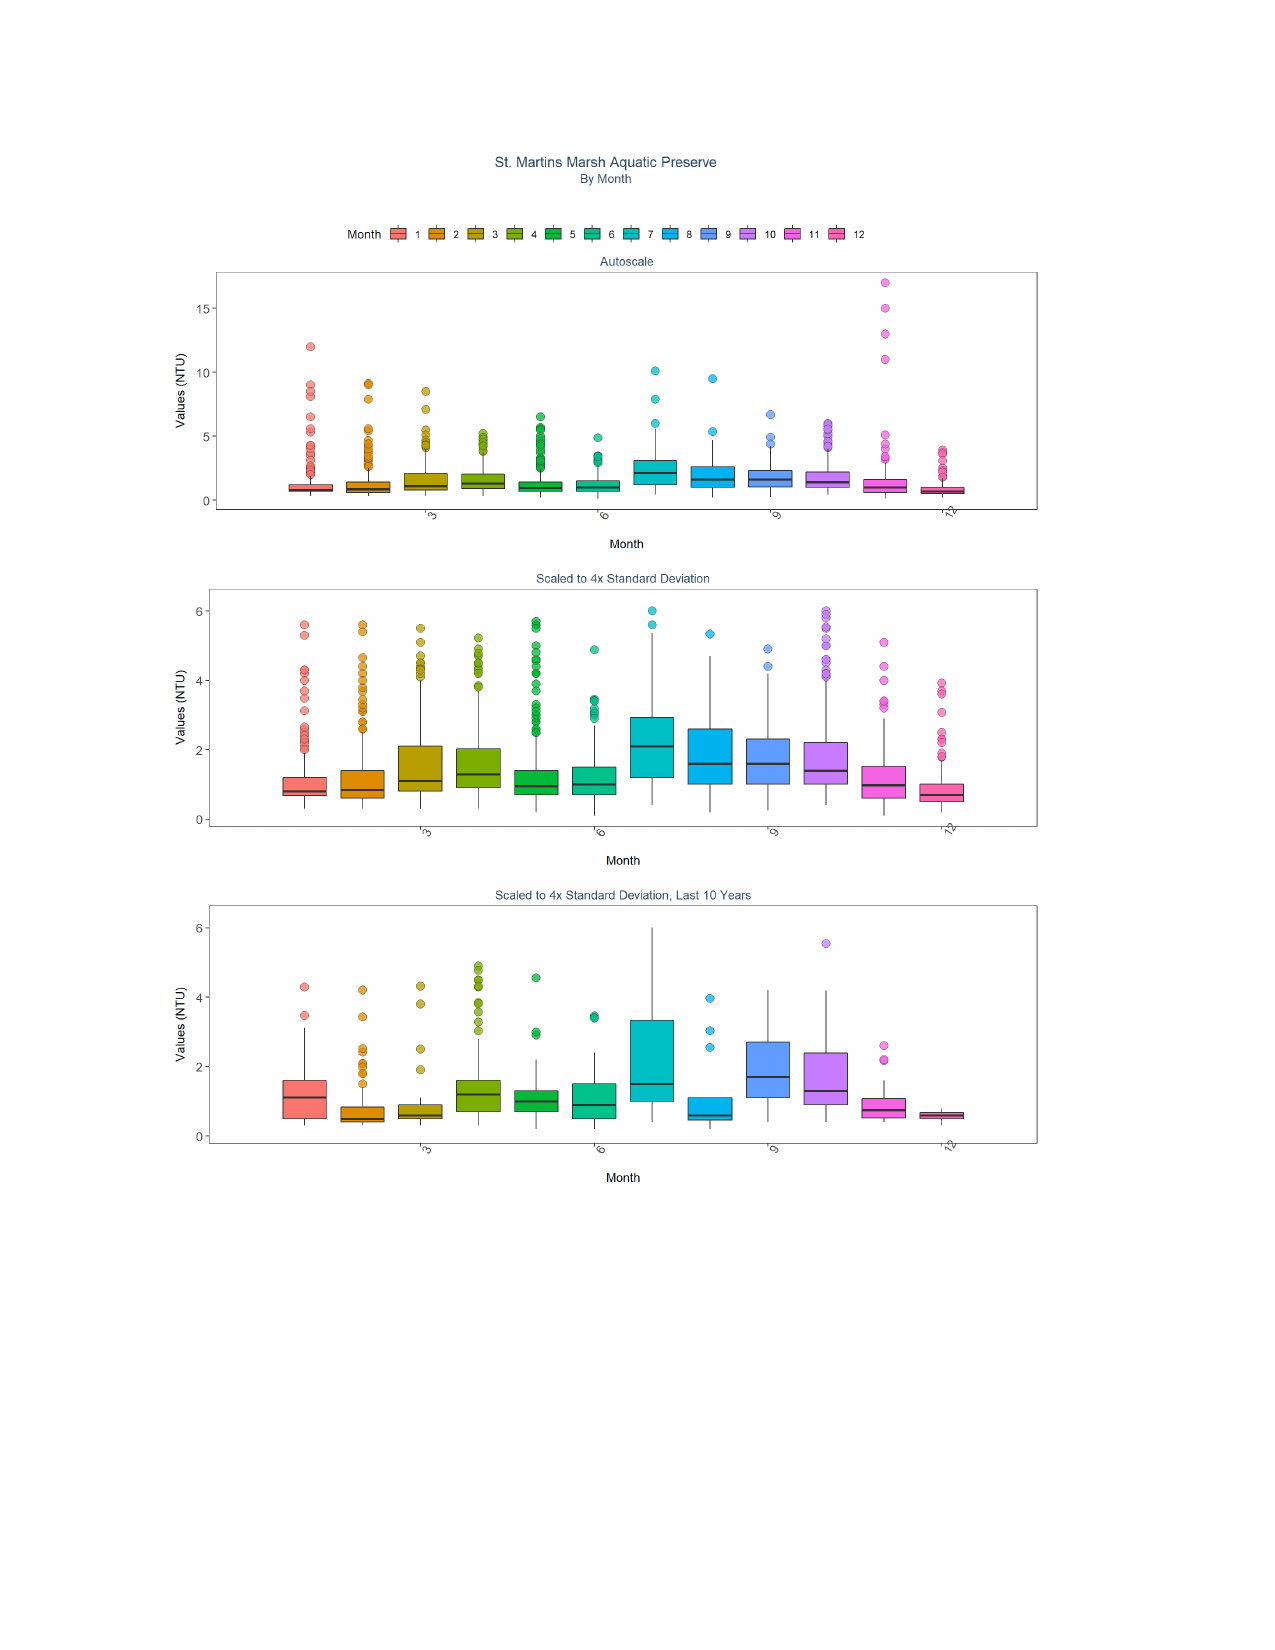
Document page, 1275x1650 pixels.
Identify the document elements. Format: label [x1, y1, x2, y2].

picture [168, 150, 1044, 1200]
